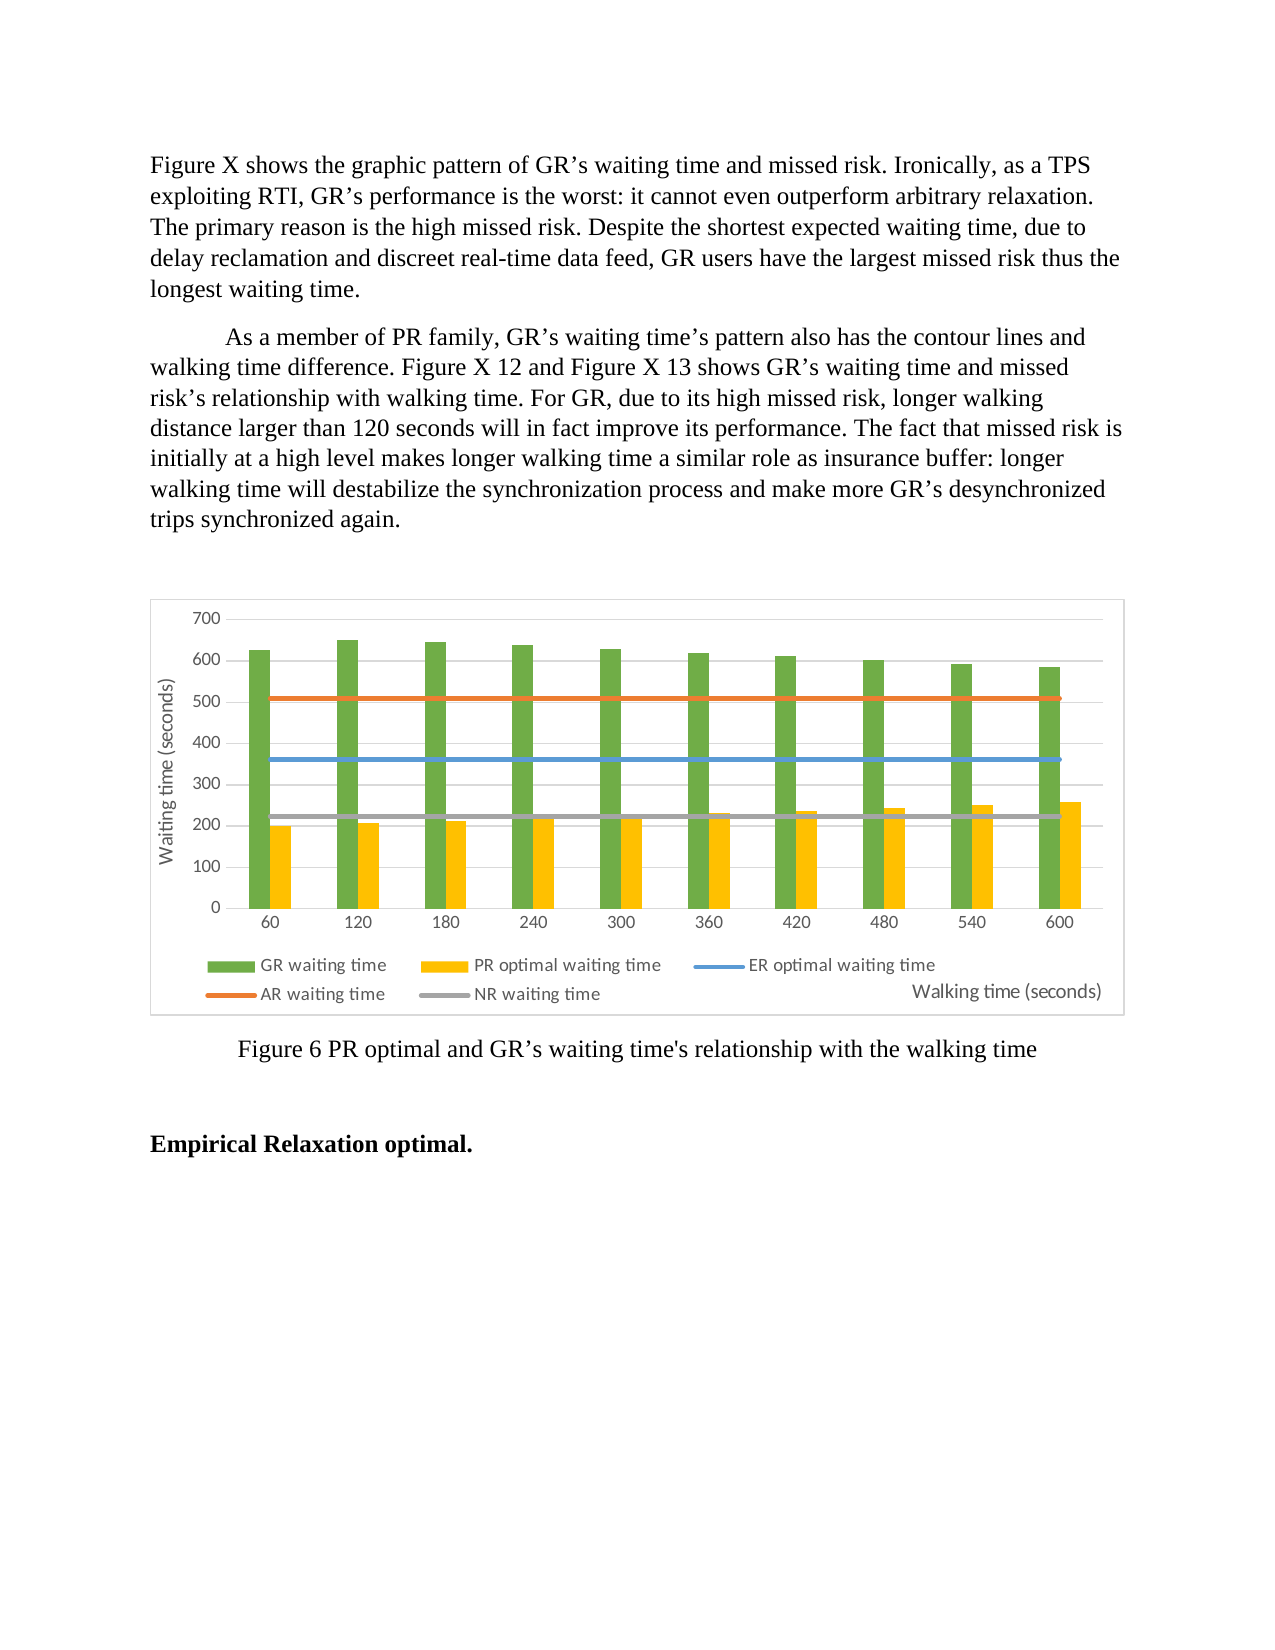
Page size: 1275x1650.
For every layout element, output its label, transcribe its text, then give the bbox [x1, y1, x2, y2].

text Empirical Relaxation optimal. [150, 1129, 1125, 1158]
text As a member of PR family, GR’s waiting time’s pattern also has the contour lines and walking time difference. Figure X 12 and Figure X 13 shows GR’s waiting time and missed risk’s relationship with walking time. For GR, due to its high missed risk, longer walking distance larger than 120 seconds will in fact improve its performance. The fact that missed risk is initially at a high level makes longer walking time a similar role as insurance buffer: longer walking time will destabilize the synchronization process and make more GR’s desynchronized trips synchronized again. [150, 322, 1125, 533]
text Figure X shows the graphic pattern of GR’s waiting time and missed risk. Ironically, as a TPS exploiting RTI, GR’s performance is the worst: it cannot even outperform arbitrary relaxation. The primary reason is the high missed risk. Despite the shortest expected waiting time, due to delay reclamation and discreet real-time data feed, GR users have the largest missed risk thus the longest waiting time. [150, 150, 1125, 303]
text Figure 6 PR optimal and GR’s waiting time's relationship with the walking time [150, 1034, 1125, 1063]
